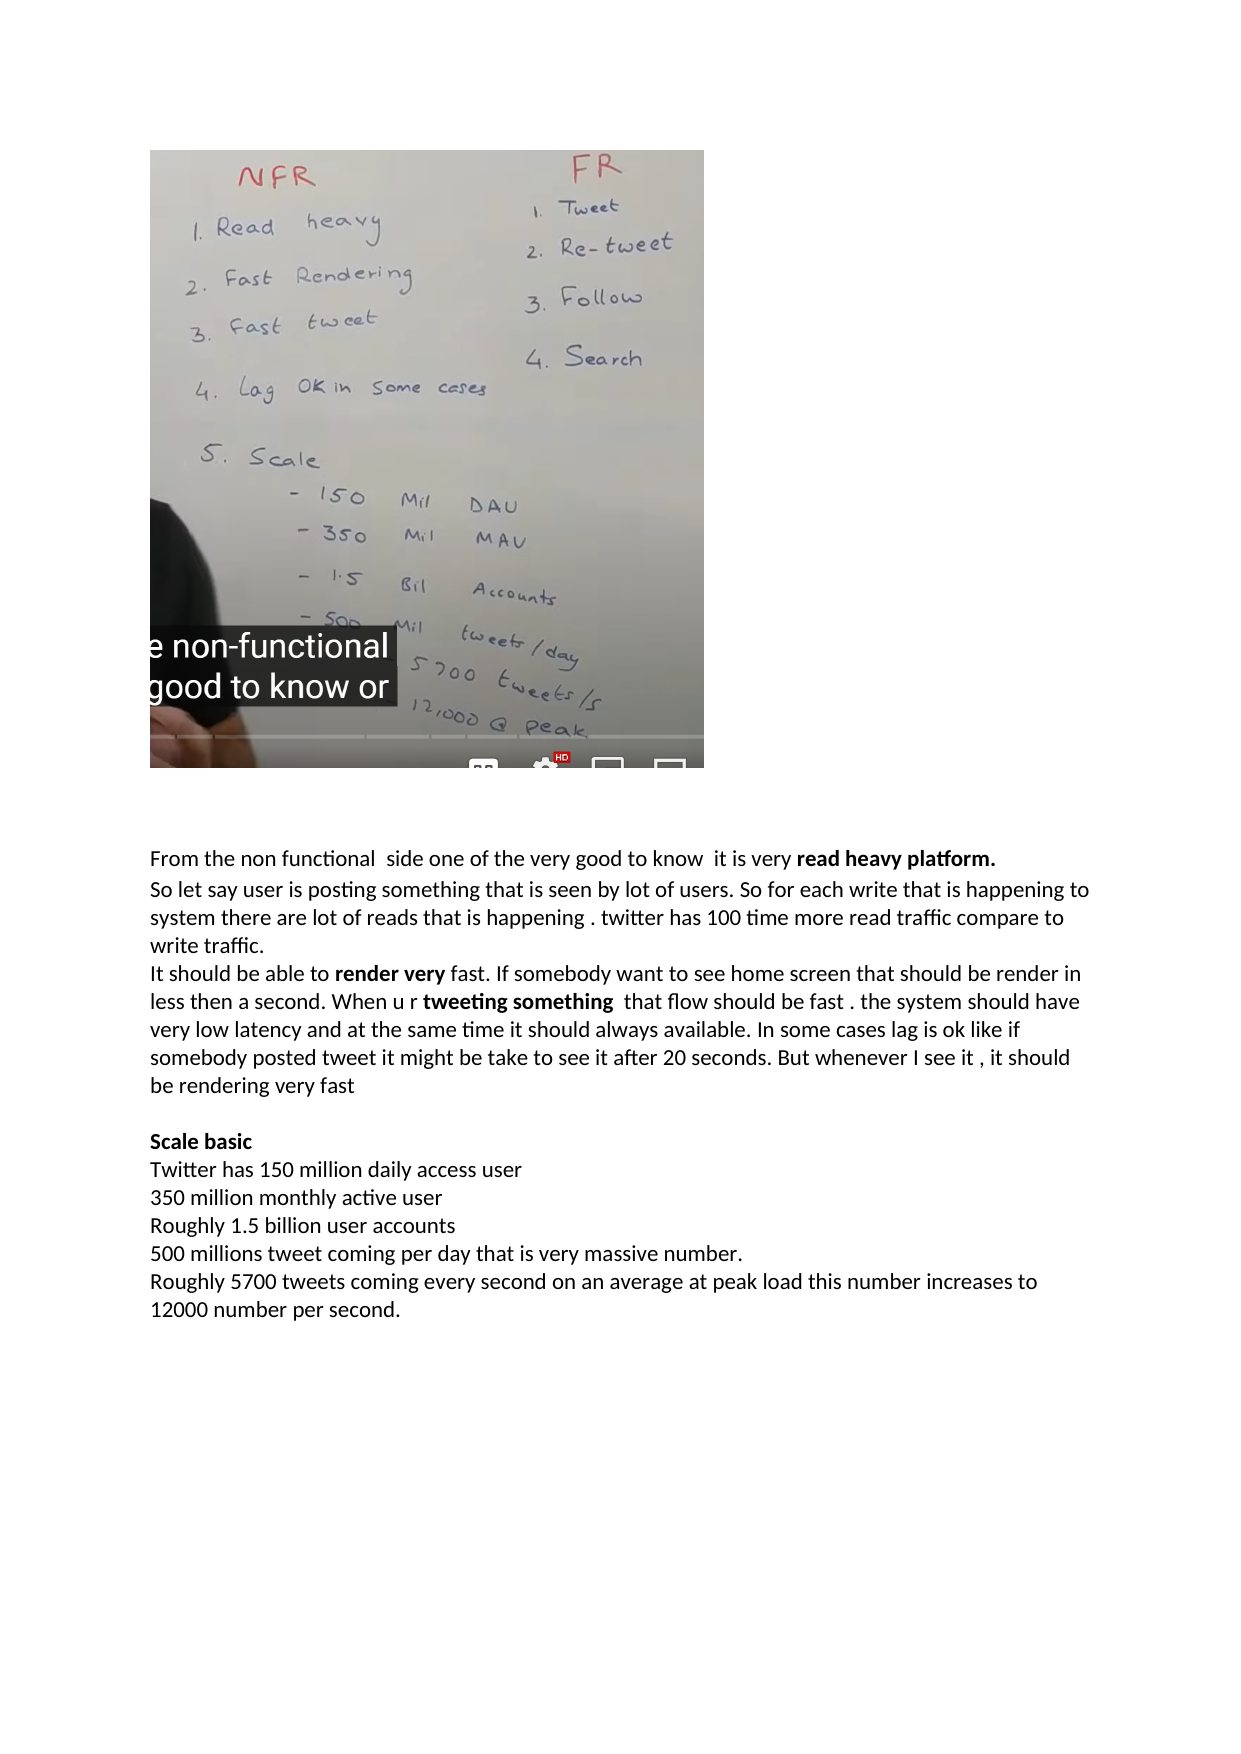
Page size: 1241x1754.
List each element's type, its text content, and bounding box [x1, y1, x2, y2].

text From the non functional side one of the very good to know it is very read heavy platform. [150, 844, 1090, 873]
text Twitter has 150 million daily access user [150, 1155, 1090, 1183]
text Roughly 5700 tweets coming every second on an average at peak load this number increases to 12000 number per second. [150, 1267, 1090, 1323]
text 500 millions tweet coming per day that is very massive number. [150, 1239, 1090, 1267]
text Scale basic [150, 1127, 1090, 1155]
text Roughly 1.5 billion user accounts [150, 1211, 1090, 1239]
text So let say user is posting something that is seen by lot of users. So for each write that is happening to system there are lot of reads that is happening . twitter has 100 time more read traffic compare to write traffic. [150, 875, 1090, 959]
picture [150, 150, 704, 768]
text 350 million monthly active user [150, 1183, 1090, 1211]
text It should be able to render very fast. If somebody want to see home screen that should be render in less then a second. When u r tweeting something that flow should be fast . the system should have very low latency and at the same time it should always available. In some cases lag is ok like if somebody posted tweet it might be take to see it after 20 seconds. But whenever I see it , it should be rendering very fast [150, 959, 1090, 1099]
